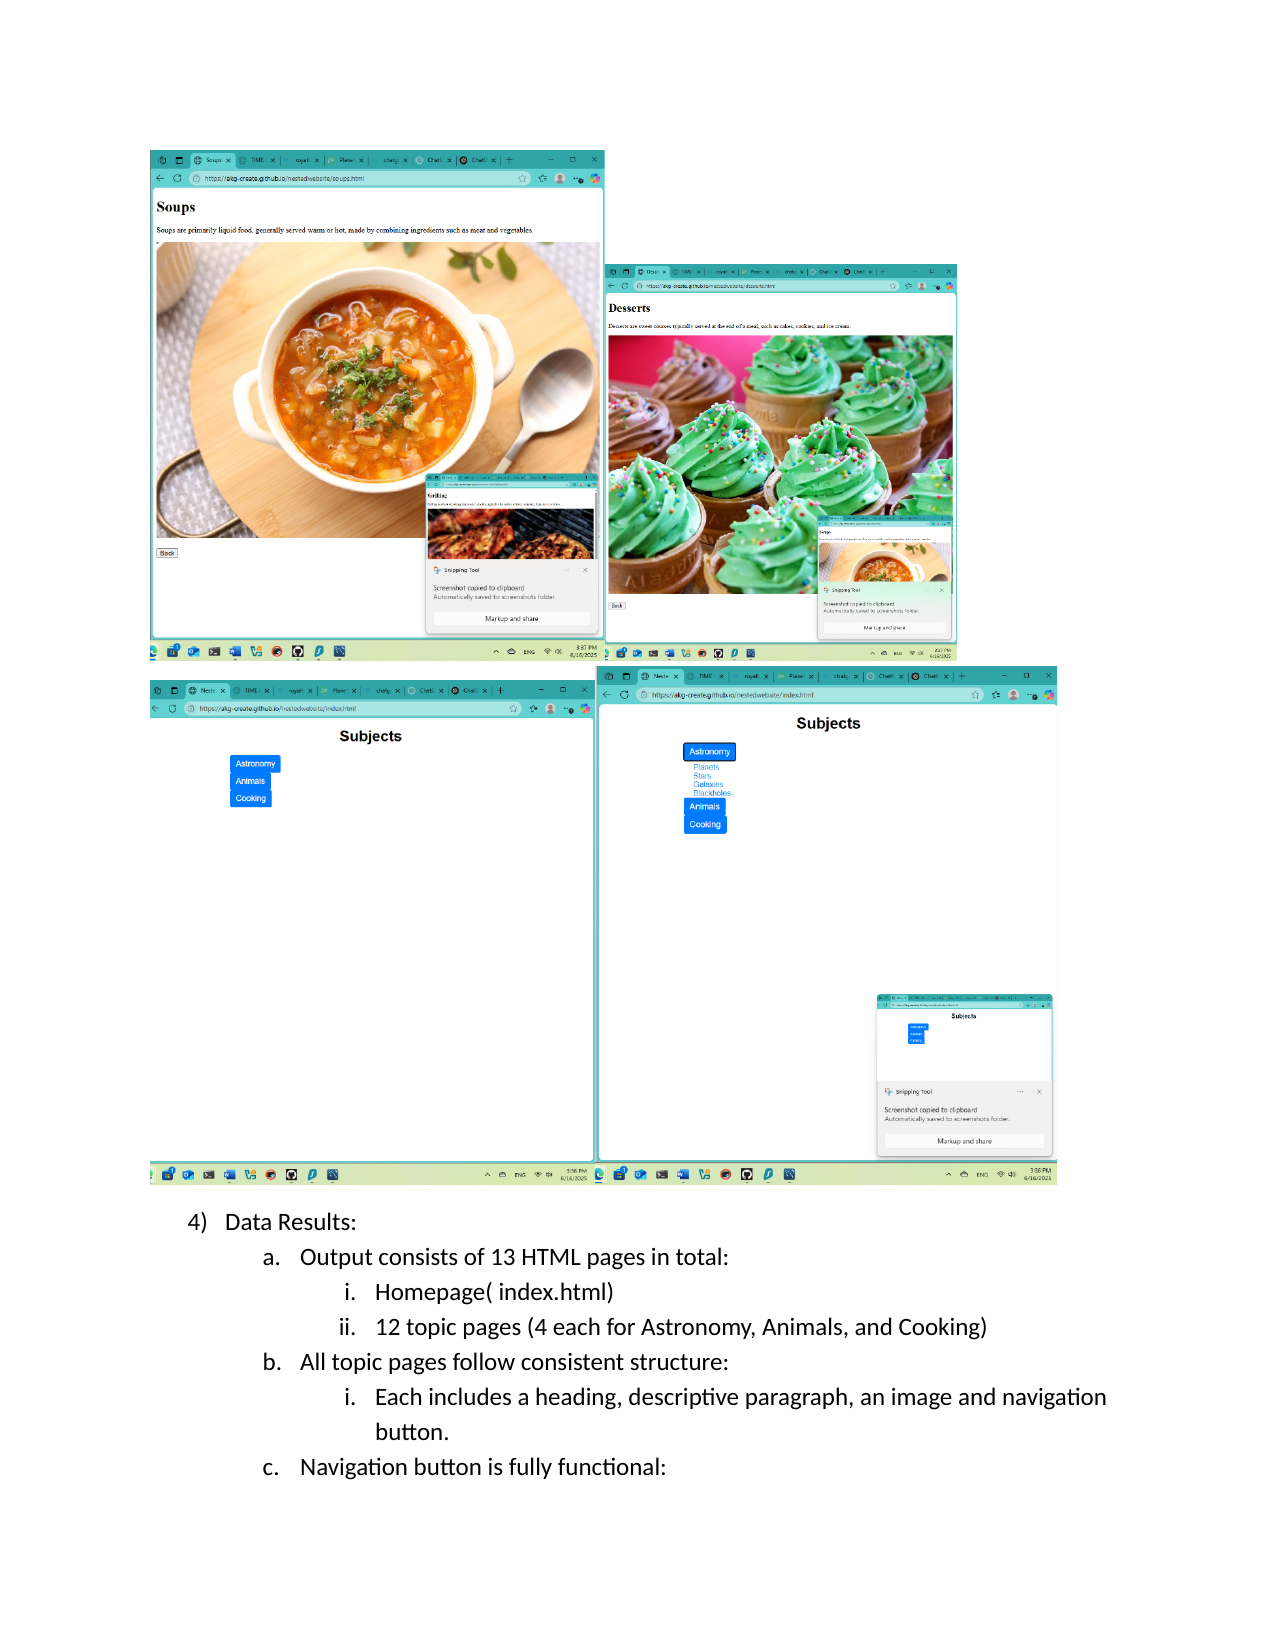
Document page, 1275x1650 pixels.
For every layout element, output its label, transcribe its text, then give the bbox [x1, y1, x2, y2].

list Output consists of 13 HTML pages in total: [262, 1242, 1125, 1272]
list 12 topic pages (4 each for Astronomy, Animals, and Cooking) [356, 1312, 1125, 1342]
picture [150, 150, 957, 661]
list Data Results: [187, 1207, 1125, 1237]
list All topic pages follow consistent structure: [262, 1347, 1125, 1377]
picture [150, 666, 1058, 1185]
list Each includes a heading, descriptive paragraph, an image and navigation button. [356, 1382, 1125, 1447]
list Navigation button is fully functional: [262, 1452, 1125, 1482]
list Homepage( index.html) [356, 1277, 1125, 1307]
